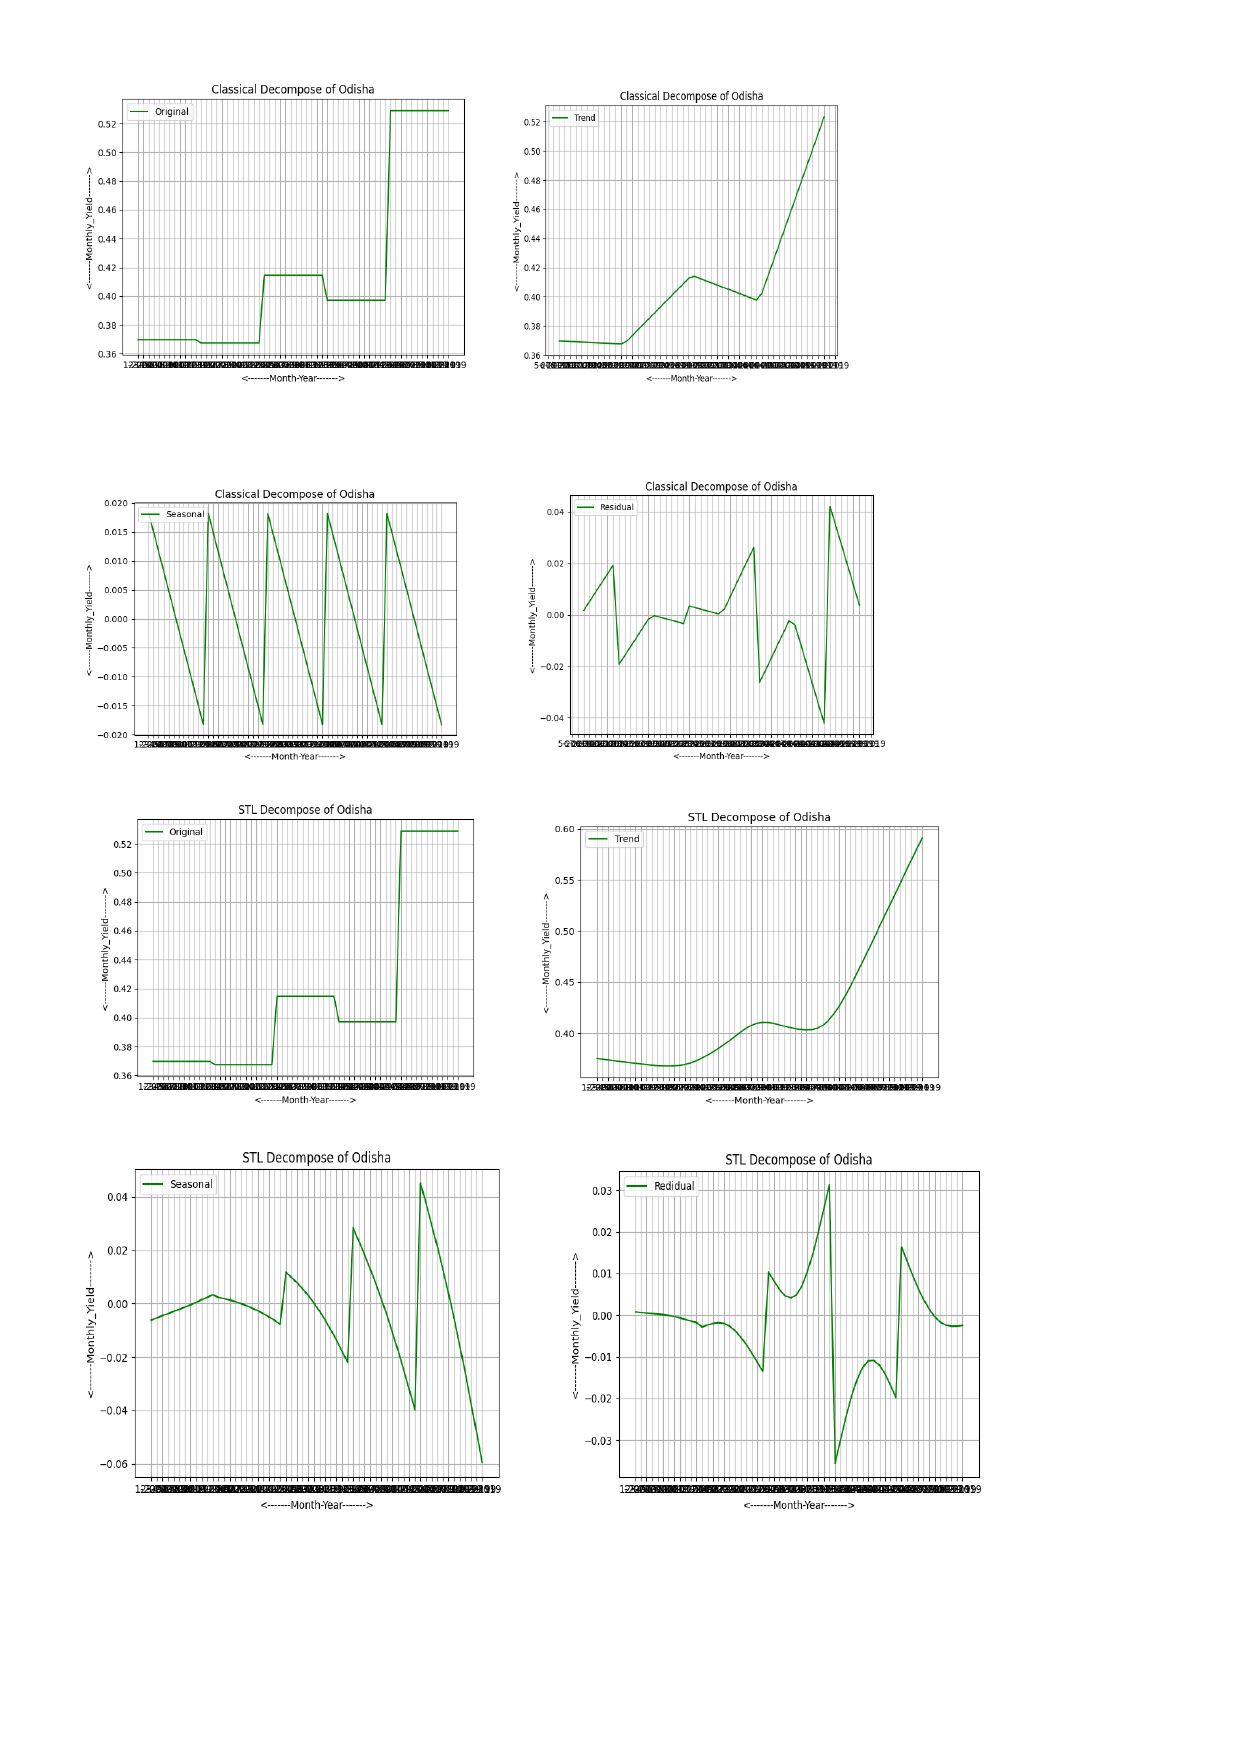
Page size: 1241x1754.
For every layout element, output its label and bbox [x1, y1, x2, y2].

picture [75, 480, 469, 770]
picture [531, 802, 952, 1115]
picture [75, 75, 477, 393]
picture [560, 1141, 993, 1523]
picture [92, 794, 486, 1115]
picture [505, 81, 857, 393]
picture [75, 1140, 513, 1523]
picture [519, 472, 894, 770]
